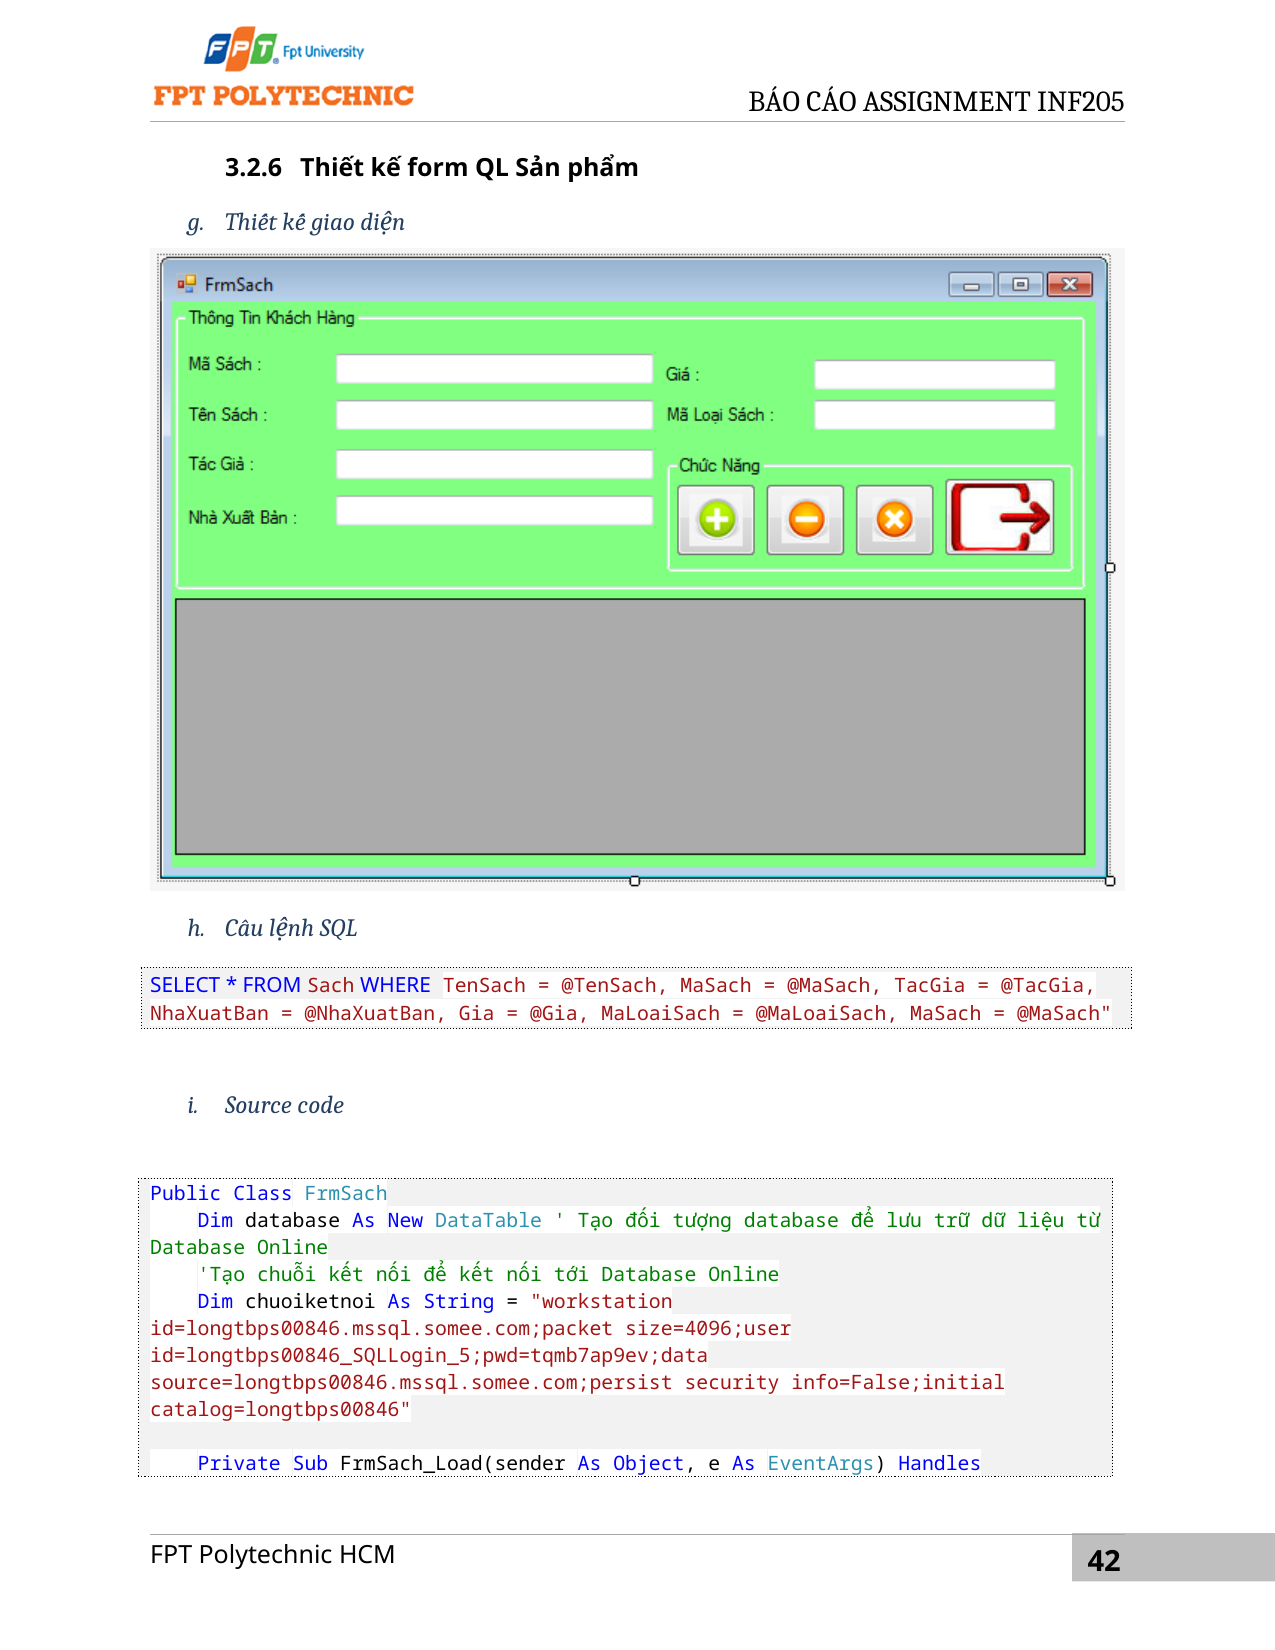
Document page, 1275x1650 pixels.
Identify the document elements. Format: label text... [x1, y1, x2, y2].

subtitle Source code [187, 1088, 1125, 1119]
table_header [139, 1178, 1113, 1476]
picture [150, 248, 1125, 891]
text SELECT * FROM Sach WHERE TenSach = @TenSach, MaSach = @MaSach, TacGia = @TacGia, NhaXuatBan = @NhaXuatBan, Gia = @Gia, MaLoaiSach = @MaLoaiSach, MaSach = @MaSach" [141, 967, 1132, 1029]
picture [150, 22, 418, 112]
subtitle Thiết kế giao diện [187, 205, 1125, 236]
subtitle Thiết kế form QL Sản phẩm [225, 150, 1125, 184]
subtitle Câu lệnh SQL [187, 911, 1125, 942]
